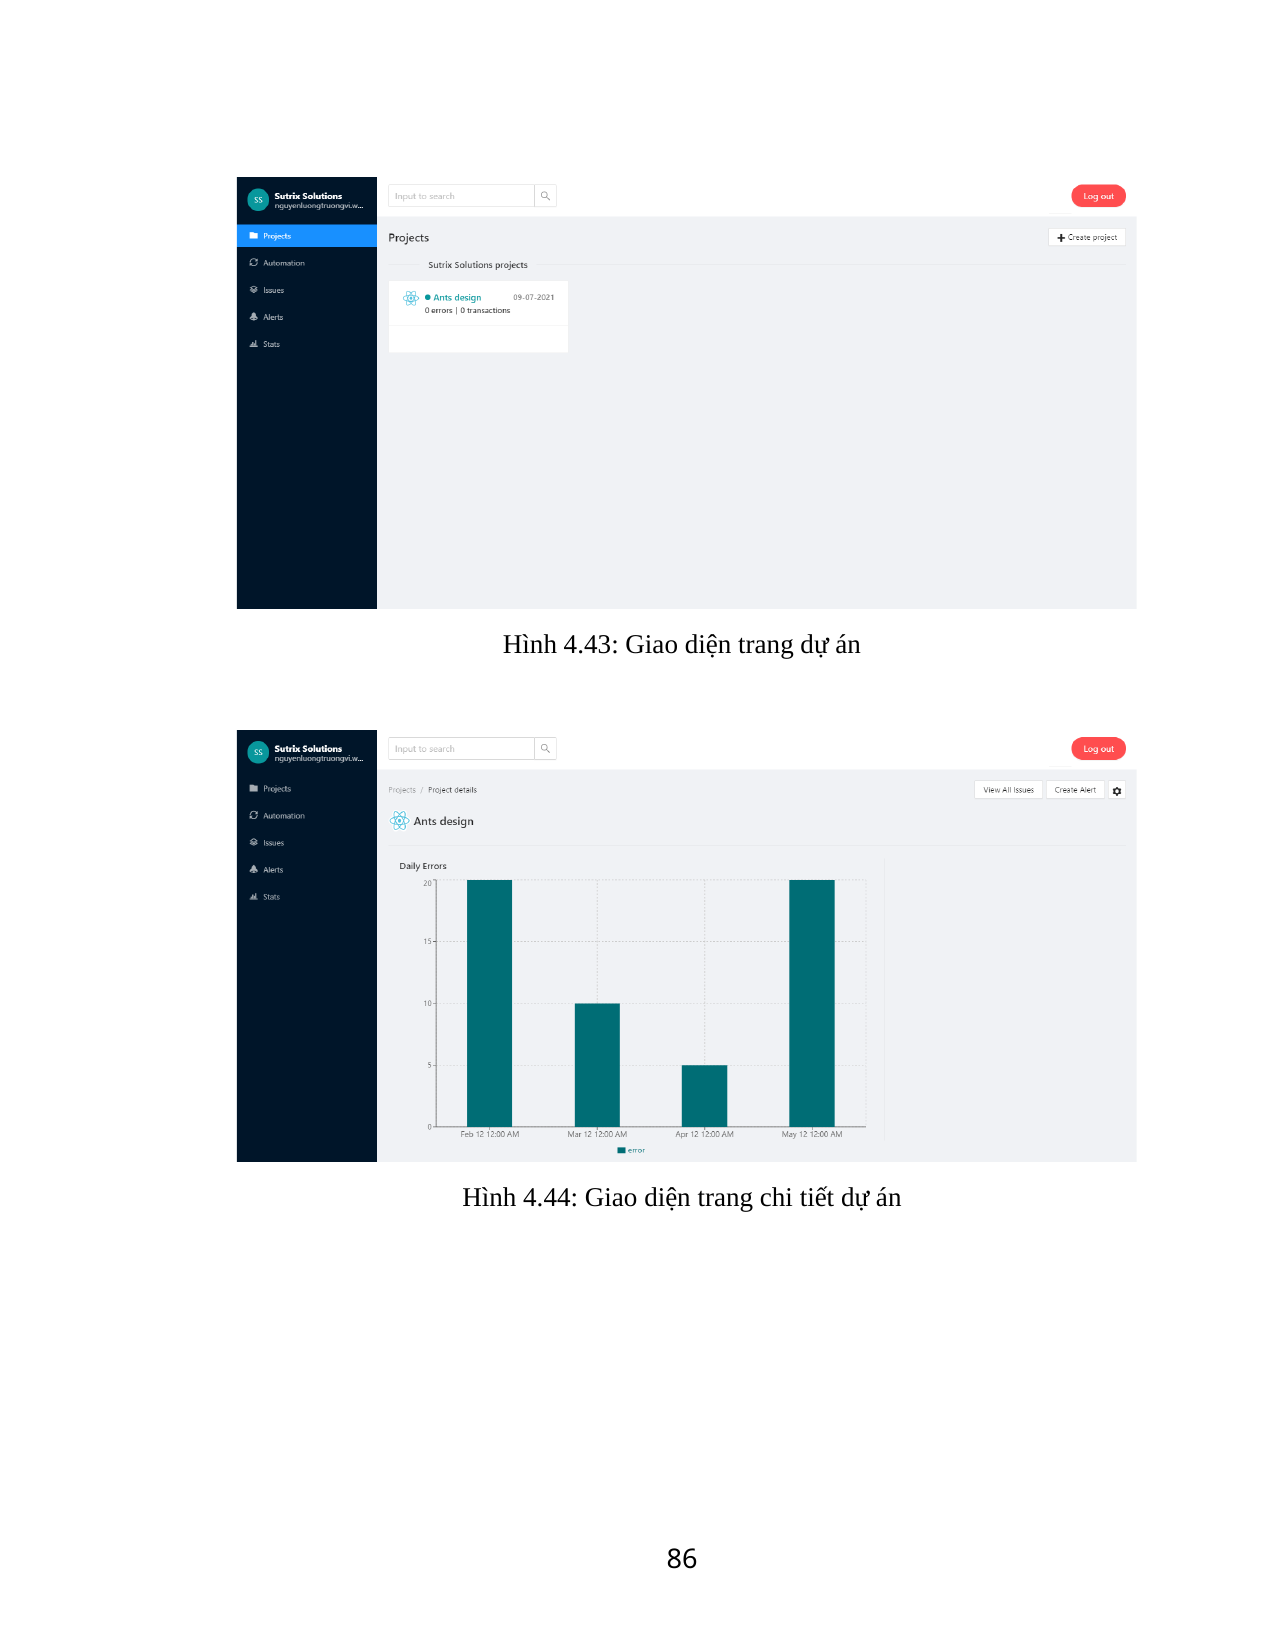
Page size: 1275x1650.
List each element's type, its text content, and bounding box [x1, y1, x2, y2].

picture [236, 177, 1137, 609]
picture [236, 730, 1137, 1162]
